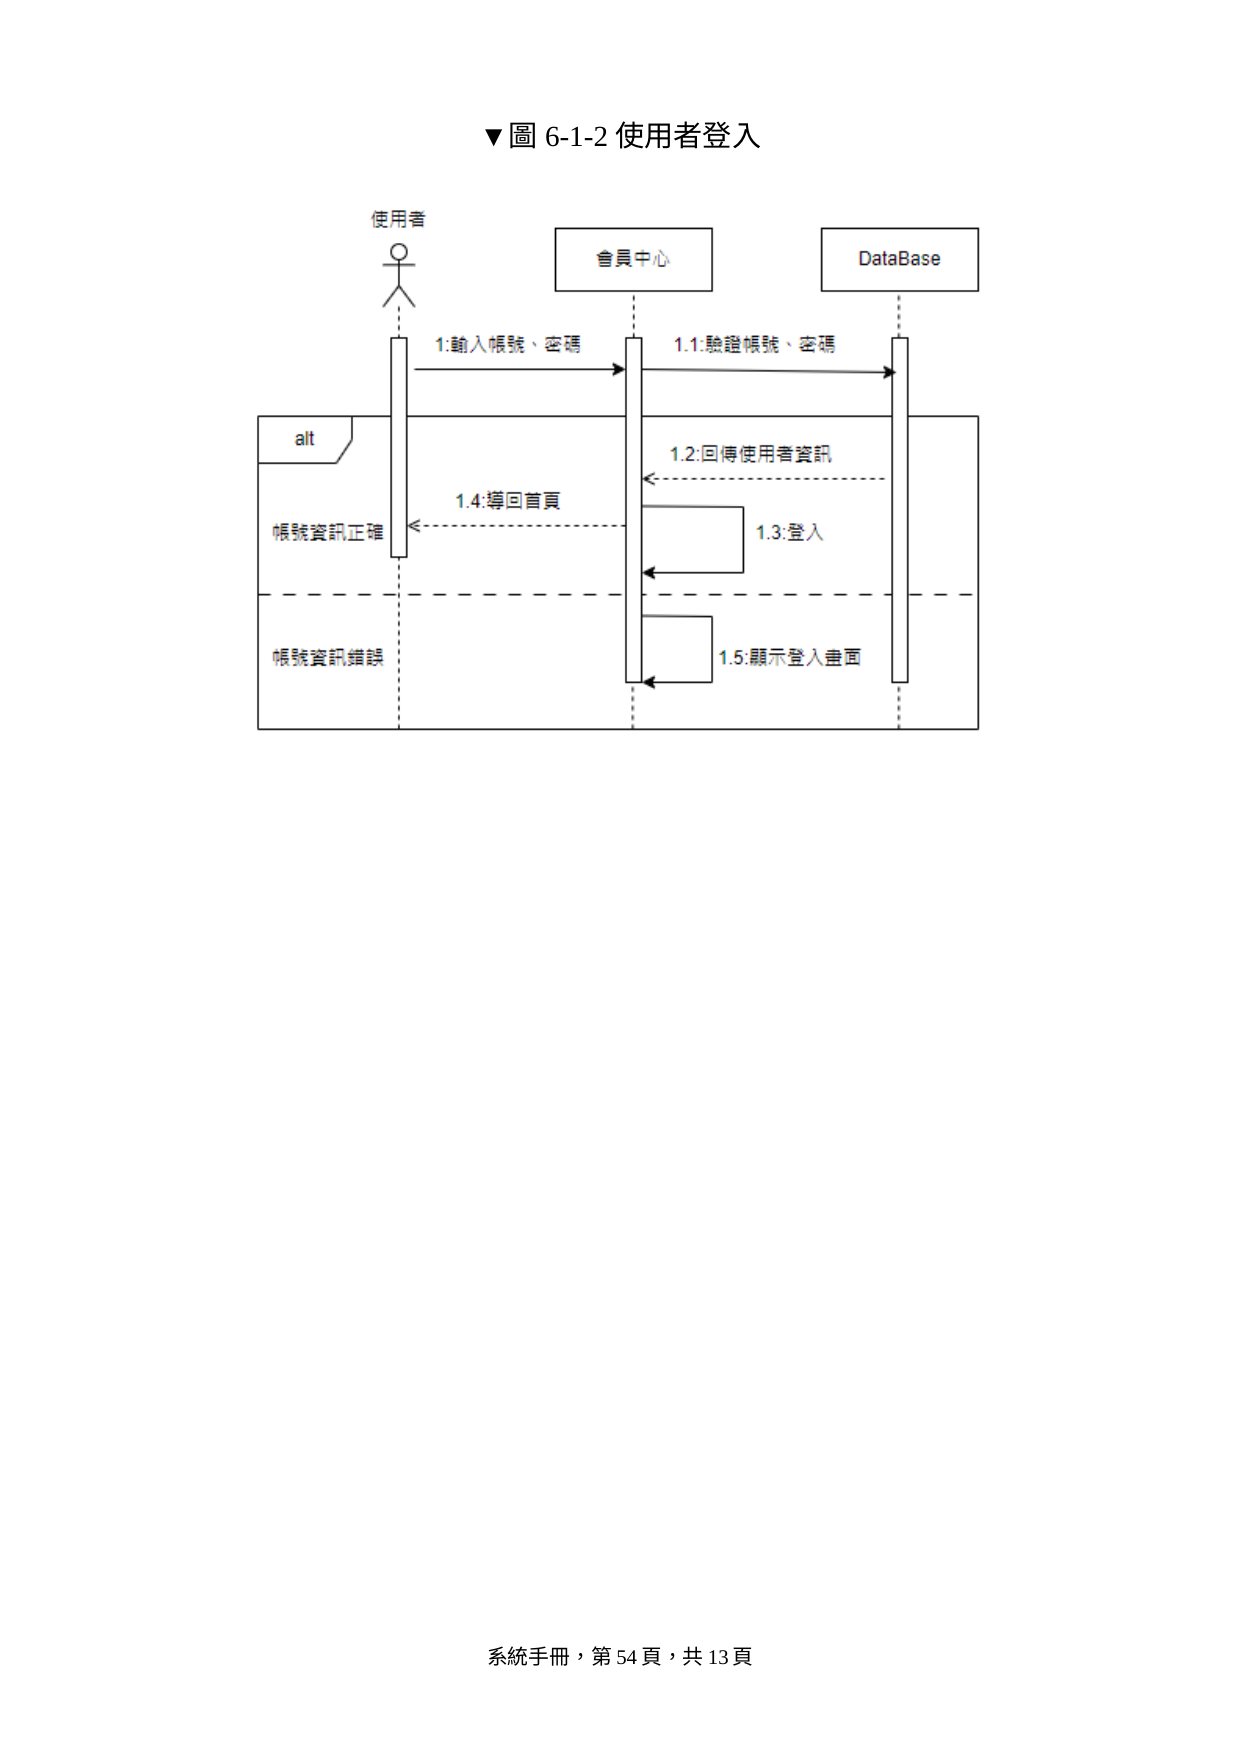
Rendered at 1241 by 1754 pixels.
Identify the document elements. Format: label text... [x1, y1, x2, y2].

text ▼圖 6-1-2 使用者登入 [89, 96, 1152, 171]
picture [209, 170, 1031, 782]
